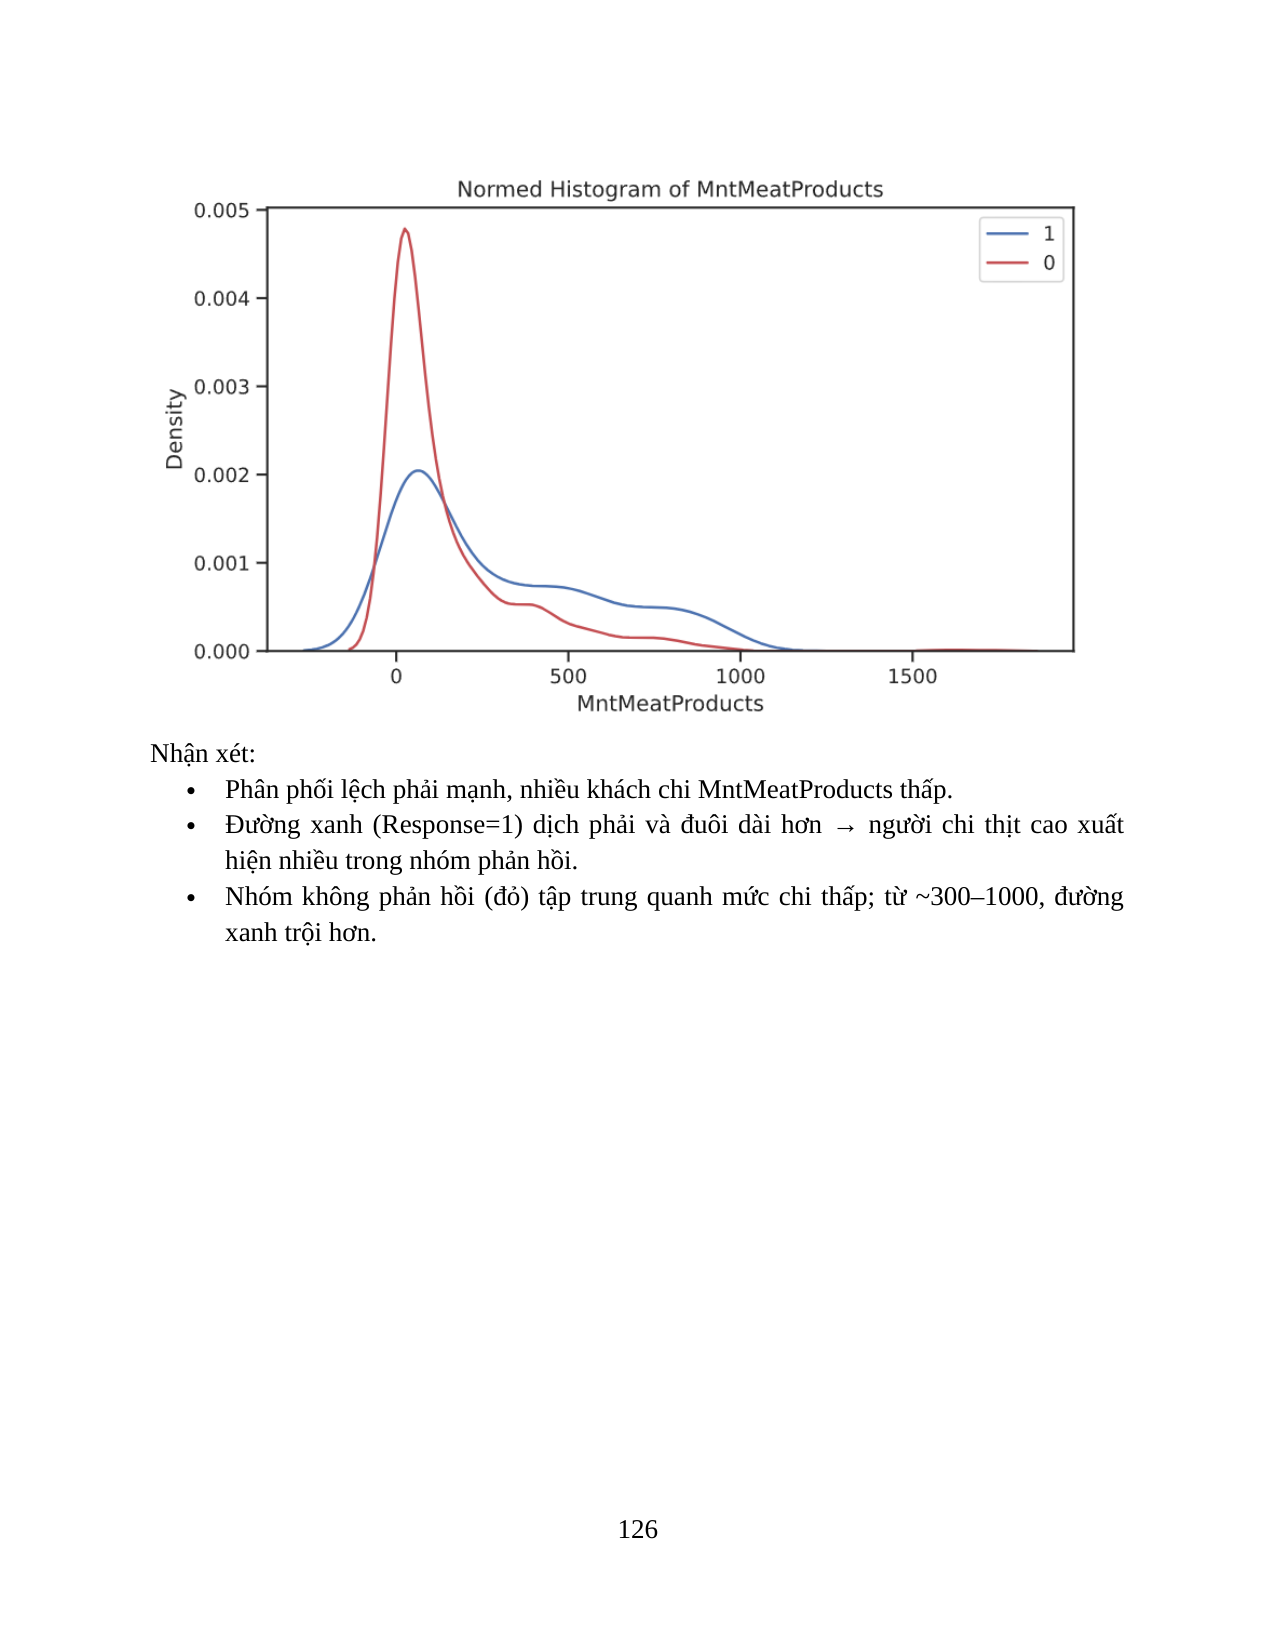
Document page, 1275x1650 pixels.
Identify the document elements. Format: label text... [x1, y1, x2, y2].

list Nhóm không phản hồi (đỏ) tập trung quanh mức chi thấp; từ ~300–1000, đường xanh trội hơn. [187, 880, 1125, 947]
list Đường xanh (Response=1) dịch phải và đuôi dài hơn → người chi thịt cao xuất hiện nhiều trong nhóm phản hồi. [187, 808, 1125, 875]
text Nhận xét: [150, 737, 1125, 768]
picture [150, 150, 1125, 733]
list Phân phối lệch phải mạnh, nhiều khách chi MntMeatProducts thấp. [187, 773, 1125, 804]
